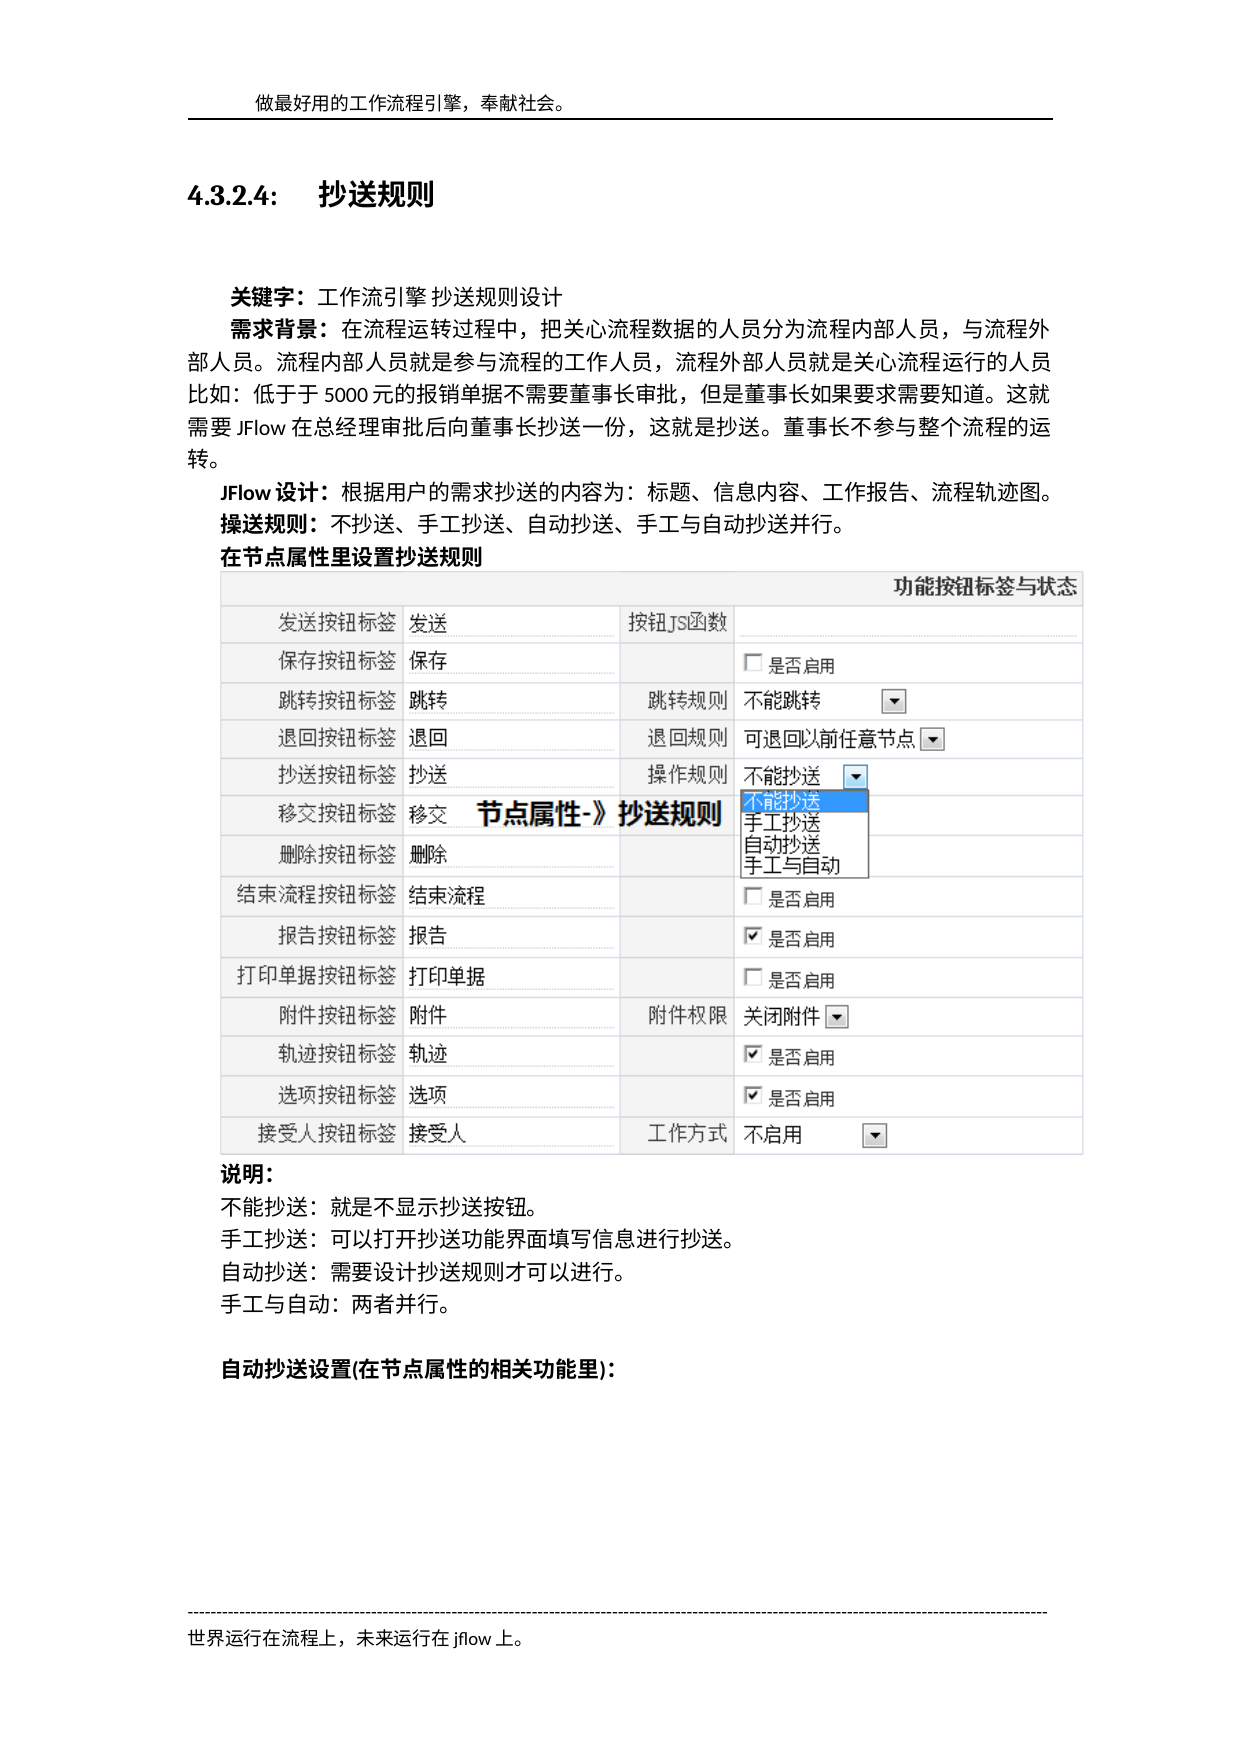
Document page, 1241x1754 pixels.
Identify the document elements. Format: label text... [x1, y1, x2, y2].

text 自动抄送：需要设计抄送规则才可以进行。 [220, 1254, 1053, 1287]
text 自动抄送设置(在节点属性的相关功能里)： [220, 1352, 1053, 1384]
text 说明： [220, 1157, 1053, 1189]
text 不能抄送：就是不显示抄送按钮。 [220, 1189, 1053, 1222]
text 关键字：工作流引擎 抄送规则设计 [187, 279, 1053, 312]
text 手工与自动：两者并行。 [220, 1287, 1053, 1319]
text 需求背景：在流程运转过程中，把关心流程数据的人员分为流程内部人员，与流程外部人员。流程内部人员就是参与流程的工作人员，流程外部人员就是关心流程运行的人员。比如：低于于5000元的报销单据不需要董事长审批，但是董事长如果要求需要知道。这就需要JFlow在总经理审批后向董事长抄送一份，这就是抄送。董事长不参与整个流程的运转。 [187, 312, 1053, 474]
subtitle 抄送规则 [187, 160, 1053, 225]
text 操送规则：不抄送、手工抄送、自动抄送、手工与自动抄送并行。 [220, 507, 1053, 539]
text 在节点属性里设置抄送规则 [220, 539, 1053, 571]
text JFlow设计：根据用户的需求抄送的内容为：标题、信息内容、工作报告、流程轨迹图。 [220, 474, 1053, 507]
text 手工抄送：可以打开抄送功能界面填写信息进行抄送。 [220, 1222, 1053, 1254]
picture [220, 571, 1085, 1155]
